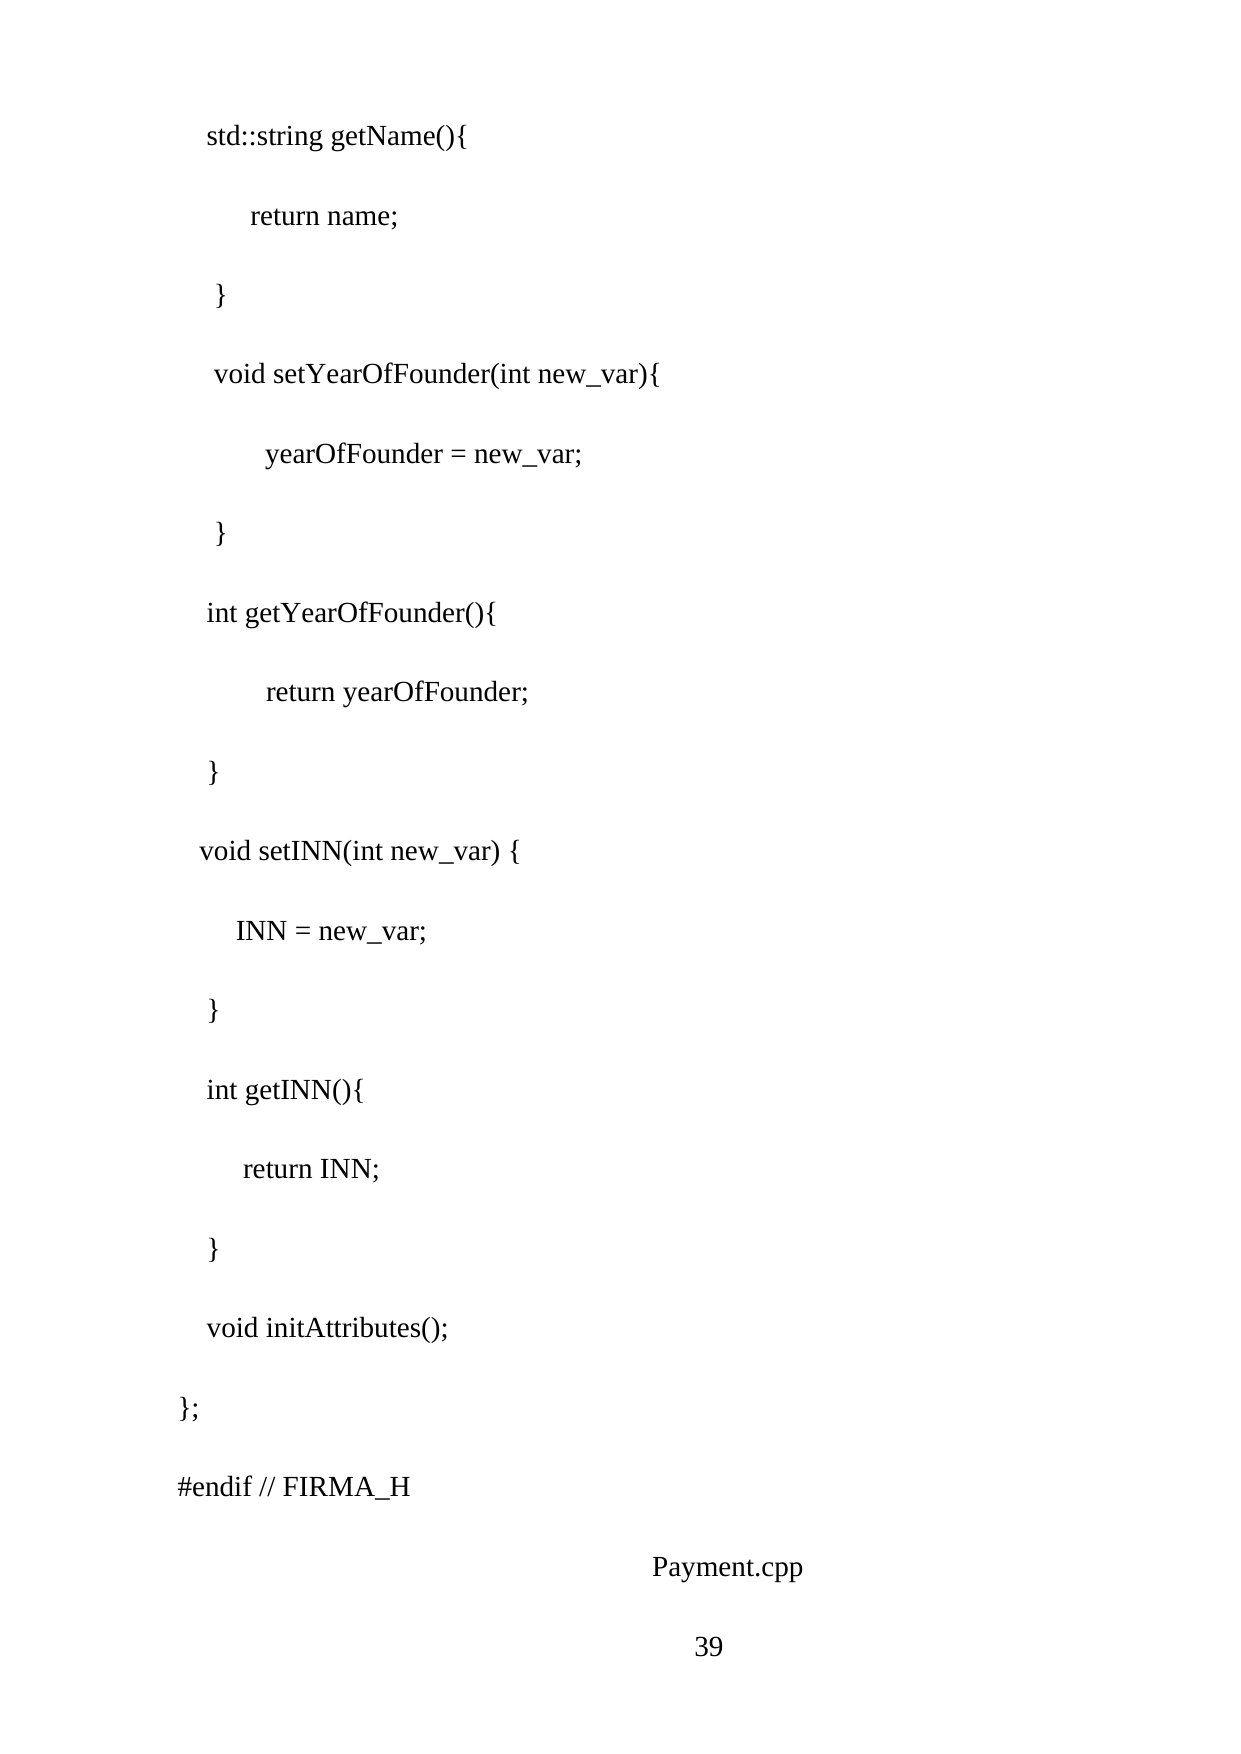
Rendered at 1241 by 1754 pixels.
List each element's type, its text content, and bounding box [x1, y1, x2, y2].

text #endif // FIRMA_H [177, 1469, 1152, 1503]
text return yearOfFounder; [177, 674, 1152, 708]
text int getINN(){ [177, 1072, 1152, 1105]
text } [177, 1231, 1152, 1264]
text yearOfFounder = new_var; [177, 436, 1152, 469]
text std::string getName(){ [177, 118, 1152, 152]
text }; [177, 1390, 1152, 1423]
text Payment.cpp [215, 1549, 1152, 1582]
text void setYearOfFounder(int new_var){ [177, 357, 1152, 390]
text } [177, 992, 1152, 1026]
text int getYearOfFounder(){ [177, 595, 1152, 628]
text void setINN(int new_var) { [177, 833, 1152, 867]
text return name; [177, 198, 1152, 231]
text void initAttributes(); [177, 1310, 1152, 1344]
text } [177, 516, 1152, 549]
text } [177, 754, 1152, 787]
text INN = new_var; [177, 913, 1152, 946]
text return INN; [177, 1151, 1152, 1185]
text } [177, 277, 1152, 311]
